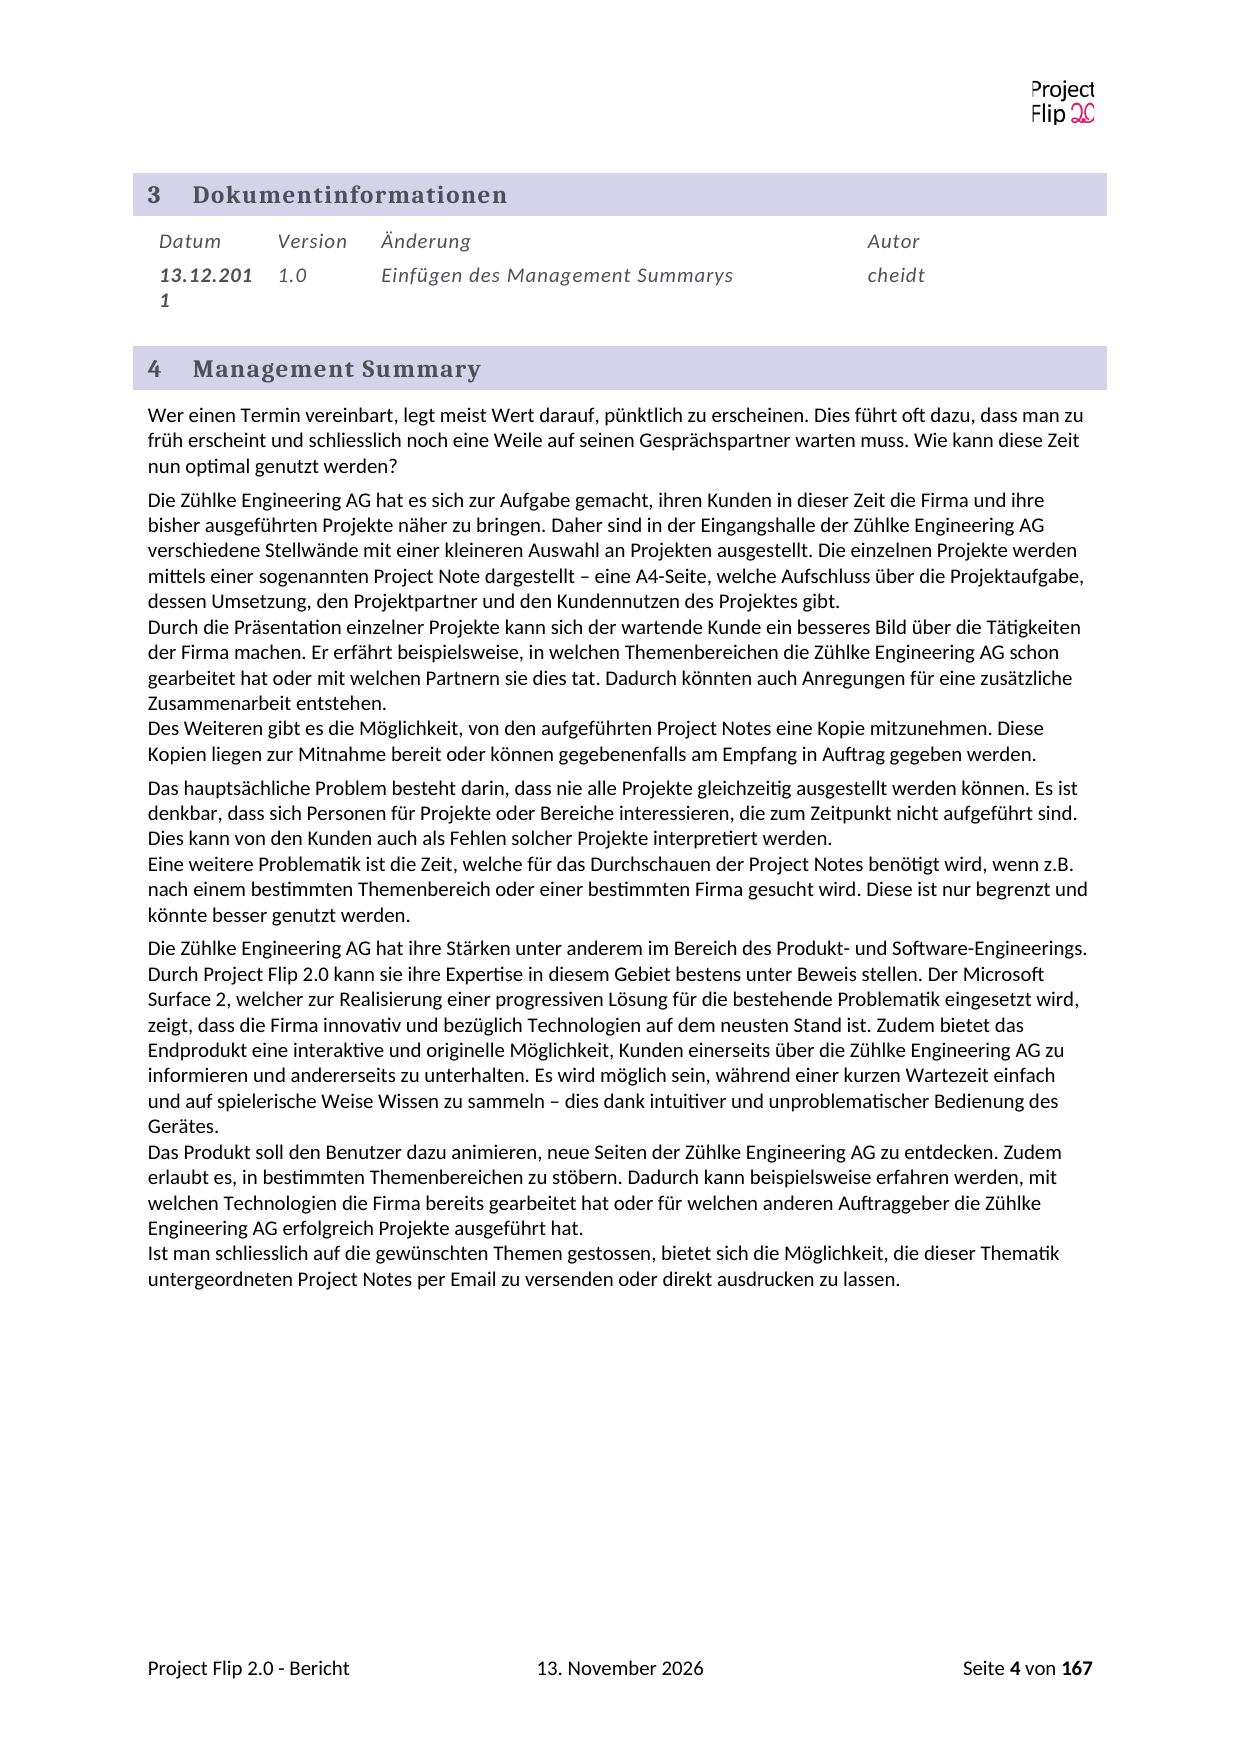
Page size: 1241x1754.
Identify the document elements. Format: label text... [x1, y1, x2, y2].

subtitle Dokumentinformationen [139, 179, 1101, 210]
table_cell Einfügen des Management Summarys [370, 262, 856, 321]
text Die Zühlke Engineering AG hat ihre Stärken unter anderem im Bereich des Produkt- und Software-Engineerings. Durch Project Flip 2.0 kann sie ihre Expertise in diesem Gebiet bestens unter Beweis stellen. Der Microsoft Surface 2, welcher zur Realisierung einer progressiven Lösung für die bestehende Problematik eingesetzt wird, zeigt, dass die Firma innovativ und bezüglich Technologien auf dem neusten Stand ist. Zudem bietet das Endprodukt eine interaktive und originelle Möglichkeit, Kunden einerseits über die Zühlke Engineering AG zu informieren und andererseits zu unterhalten. Es wird möglich sein, während einer kurzen Wartezeit einfach und auf spielerische Weise Wissen zu sammeln – dies dank intuitiver und unproblematischer Bedienung des Gerätes. Das Produkt soll den Benutzer dazu animieren, neue Seiten der Zühlke Engineering AG zu entdecken. Zudem erlaubt es, in bestimmten Themenbereichen zu stöbern. Dadurch kann beispielsweise erfahren werden, mit welchen Technologien die Firma bereits gearbeitet hat oder für welchen anderen Auftraggeber die Zühlke Engineering AG erfolgreich Projekte ausgeführt hat. Ist man schliesslich auf die gewünschten Themen gestossen, bietet sich die Möglichkeit, die dieser Thematik untergeordneten Project Notes per Email zu versenden oder direkt ausdrucken zu lassen. [148, 936, 1093, 1291]
table_cell 1.0 [266, 262, 370, 321]
table_header Änderung [370, 229, 856, 262]
table_cell cheidt [856, 262, 1096, 321]
table_header Version [266, 229, 370, 262]
text Die Zühlke Engineering AG hat es sich zur Aufgabe gemacht, ihren Kunden in dieser Zeit die Firma und ihre bisher ausgeführten Projekte näher zu bringen. Daher sind in der Eingangshalle der Zühlke Engineering AG verschiedene Stellwände mit einer kleineren Auswahl an Projekten ausgestellt. Die einzelnen Projekte werden mittels einer sogenannten Project Note dargestellt – eine A4-Seite, welche Aufschluss über die Projektaufgabe, dessen Umsetzung, den Projektpartner und den Kundennutzen des Projektes gibt. Durch die Präsentation einzelner Projekte kann sich der wartende Kunde ein besseres Bild über die Tätigkeiten der Firma machen. Er erfährt beispielsweise, in welchen Themenbereichen die Zühlke Engineering AG schon gearbeitet hat oder mit welchen Partnern sie dies tat. Dadurch könnten auch Anregungen für eine zusätzliche Zusammenarbeit entstehen. Des Weiteren gibt es die Möglichkeit, von den aufgeführten Project Notes eine Kopie mitzunehmen. Diese Kopien liegen zur Mitnahme bereit oder können gegebenenfalls am Empfang in Auftrag gegeben werden. [148, 487, 1093, 766]
table_header Datum [148, 229, 266, 262]
text Wer einen Termin vereinbart, legt meist Wert darauf, pünktlich zu erscheinen. Dies führt oft dazu, dass man zu früh erscheint und schliesslich noch eine Weile auf seinen Gesprächspartner warten muss. Wie kann diese Zeit nun optimal genutzt werden? [148, 402, 1093, 478]
subtitle Management Summary [139, 353, 1101, 383]
text Das hauptsächliche Problem besteht darin, dass nie alle Projekte gleichzeitig ausgestellt werden können. Es ist denkbar, dass sich Personen für Projekte oder Bereiche interessieren, die zum Zeitpunkt nicht aufgeführt sind. Dies kann von den Kunden auch als Fehlen solcher Projekte interpretiert werden. Eine weitere Problematik ist die Zeit, welche für das Durchschauen der Project Notes benötigt wird, wenn z.B. nach einem bestimmten Themenbereich oder einer bestimmten Firma gesucht wird. Diese ist nur begrenzt und könnte besser genutzt werden. [148, 775, 1093, 927]
picture [1081, 79, 1097, 124]
table_cell 13.12.2011 [148, 262, 266, 321]
table_header Autor [856, 229, 1096, 262]
